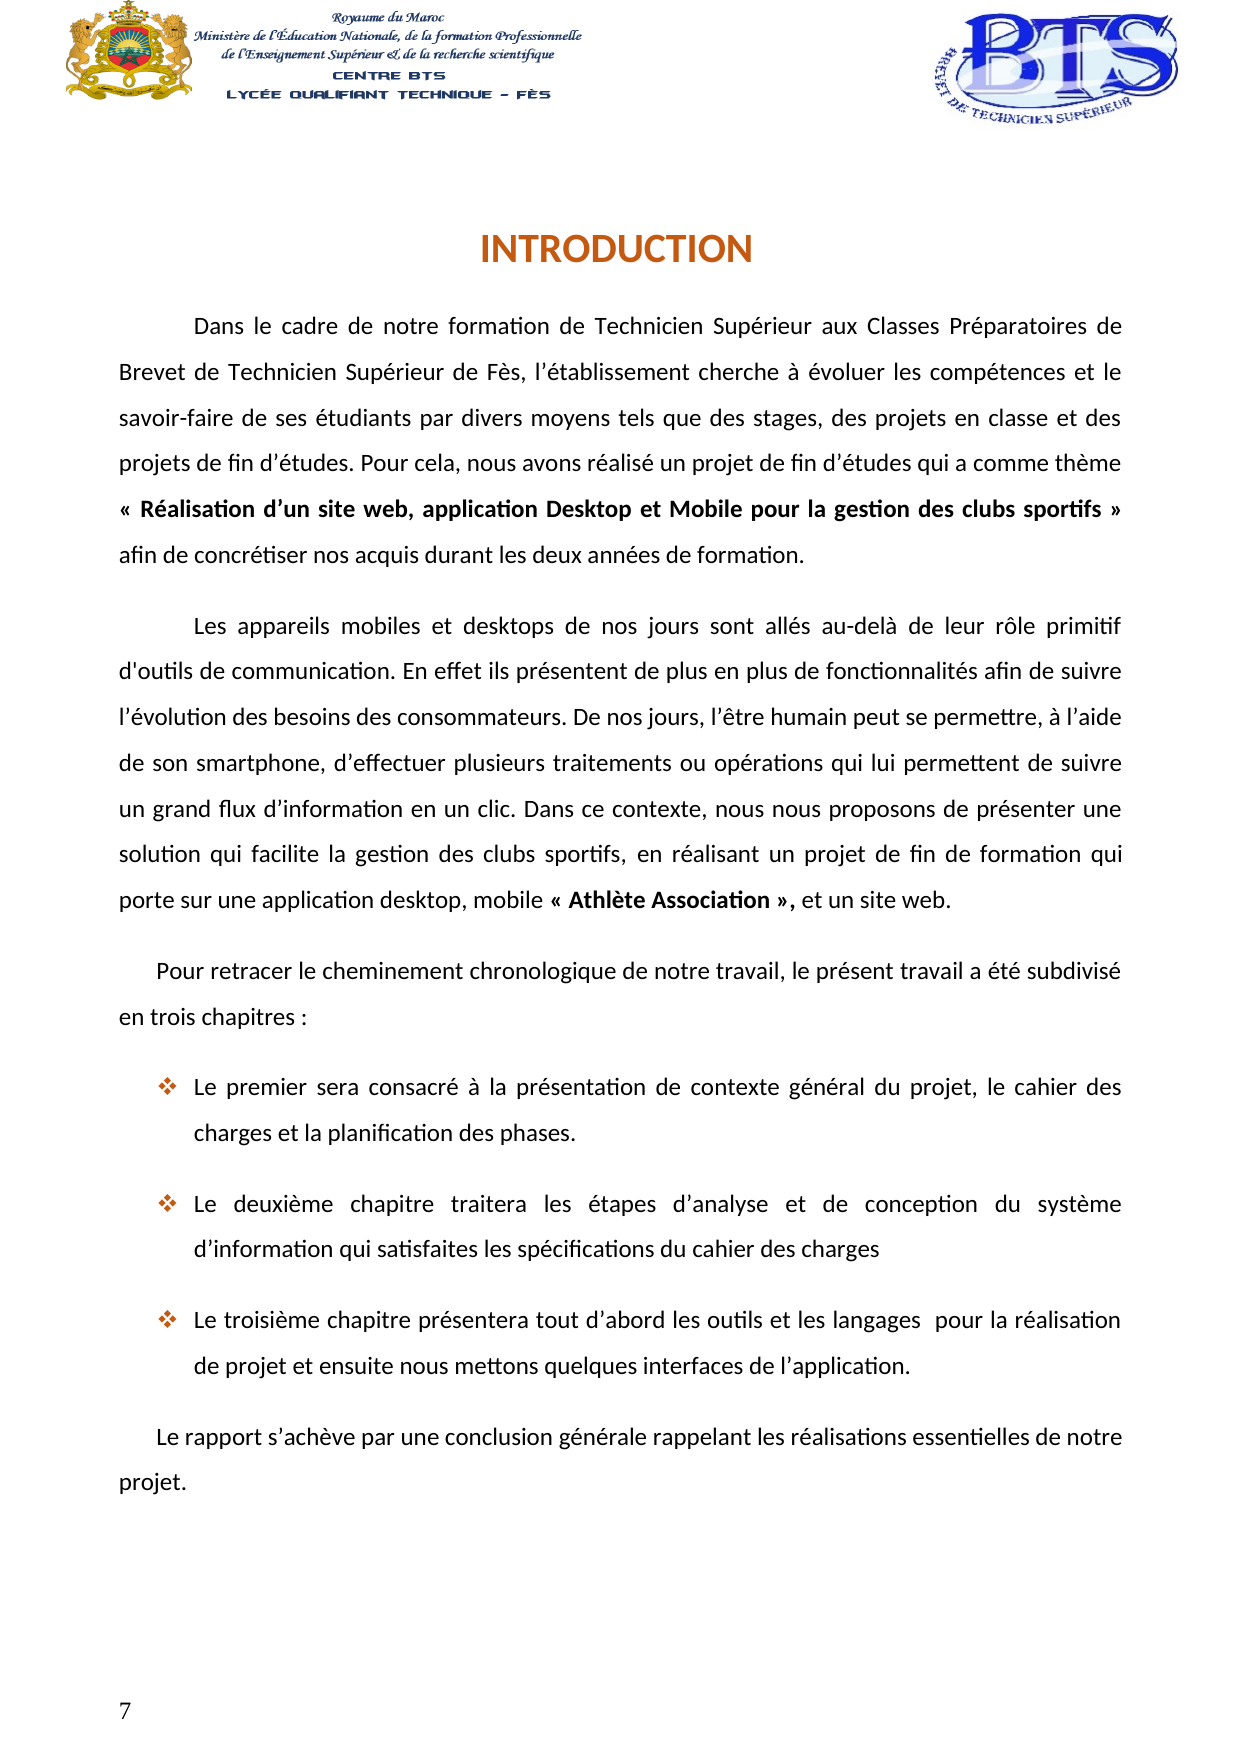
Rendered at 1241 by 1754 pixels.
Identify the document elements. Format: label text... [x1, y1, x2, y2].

text Le rapport s’achève par une conclusion générale rappelant les réalisations essentielles de notre projet. [119, 1421, 1123, 1497]
picture [60, 0, 595, 109]
list Le premier sera consacré à la présentation de contexte général du projet, le cahier des charges et la planification des phases. [156, 1071, 1123, 1148]
text Dans le cadre de notre formation de Technicien Supérieur aux Classes Préparatoires de Brevet de Technicien Supérieur de Fès, l’établissement cherche à évoluer les compétences et le savoir-faire de ses étudiants par divers moyens tels que des stages, des projets en classe et des projets de fin d’études. Pour cela, nous avons réalisé un projet de fin d’études qui a comme thème « Réalisation d’un site web, application Desktop et Mobile pour la gestion des clubs sportifs » afin de concrétiser nos acquis durant les deux années de formation. [119, 310, 1123, 569]
list Le deuxième chapitre traitera les étapes d’analyse et de conception du système d’information qui satisfaites les spécifications du cahier des charges [156, 1188, 1123, 1264]
text Les appareils mobiles et desktops de nos jours sont allés au-delà de leur rôle primitif d'outils de communication. En effet ils présentent de plus en plus de fonctionnalités afin de suivre l’évolution des besoins des consommateurs. De nos jours, l’être humain peut se permettre, à l’aide de son smartphone, d’effectuer plusieurs traitements ou opérations qui lui permettent de suivre un grand flux d’information en un clic. Dans ce contexte, nous nous proposons de présenter une solution qui facilite la gestion des clubs sportifs, en réalisant un projet de fin de formation qui porte sur une application desktop, mobile « Athlète Association », et un site web. [119, 610, 1123, 915]
list Le troisième chapitre présentera tout d’abord les outils et les langages pour la réalisation de projet et ensuite nous mettons quelques interfaces de l’application. [156, 1304, 1123, 1381]
text Pour retracer le cheminement chronologique de notre travail, le présent travail a été subdivisé en trois chapitres : [119, 955, 1123, 1031]
picture [930, 9, 1183, 129]
text INTRODUCTION [209, 222, 1033, 273]
